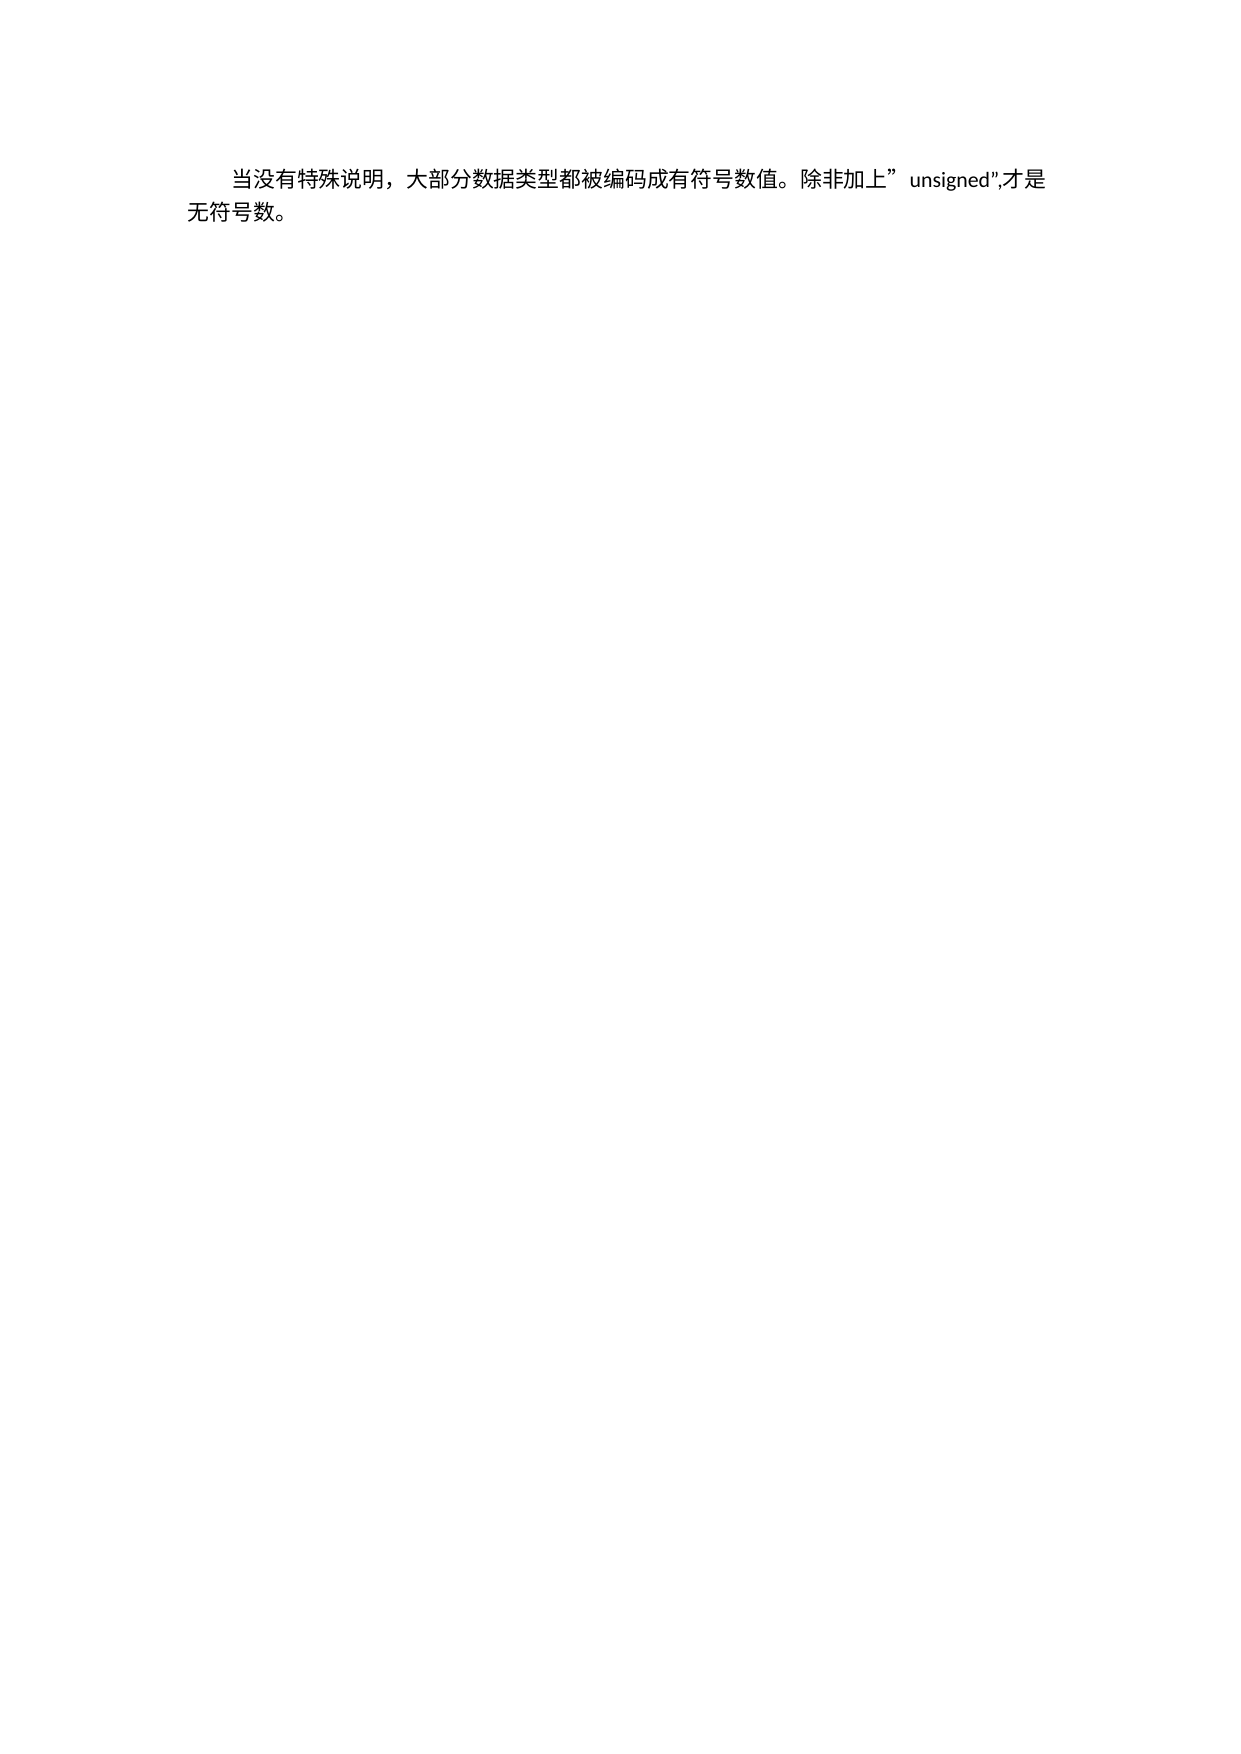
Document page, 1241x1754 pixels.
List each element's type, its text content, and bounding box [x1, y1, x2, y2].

text 当没有特殊说明，大部分数据类型都被编码成有符号数值。除非加上”unsigned”,才是无符号数。 [187, 162, 1053, 227]
